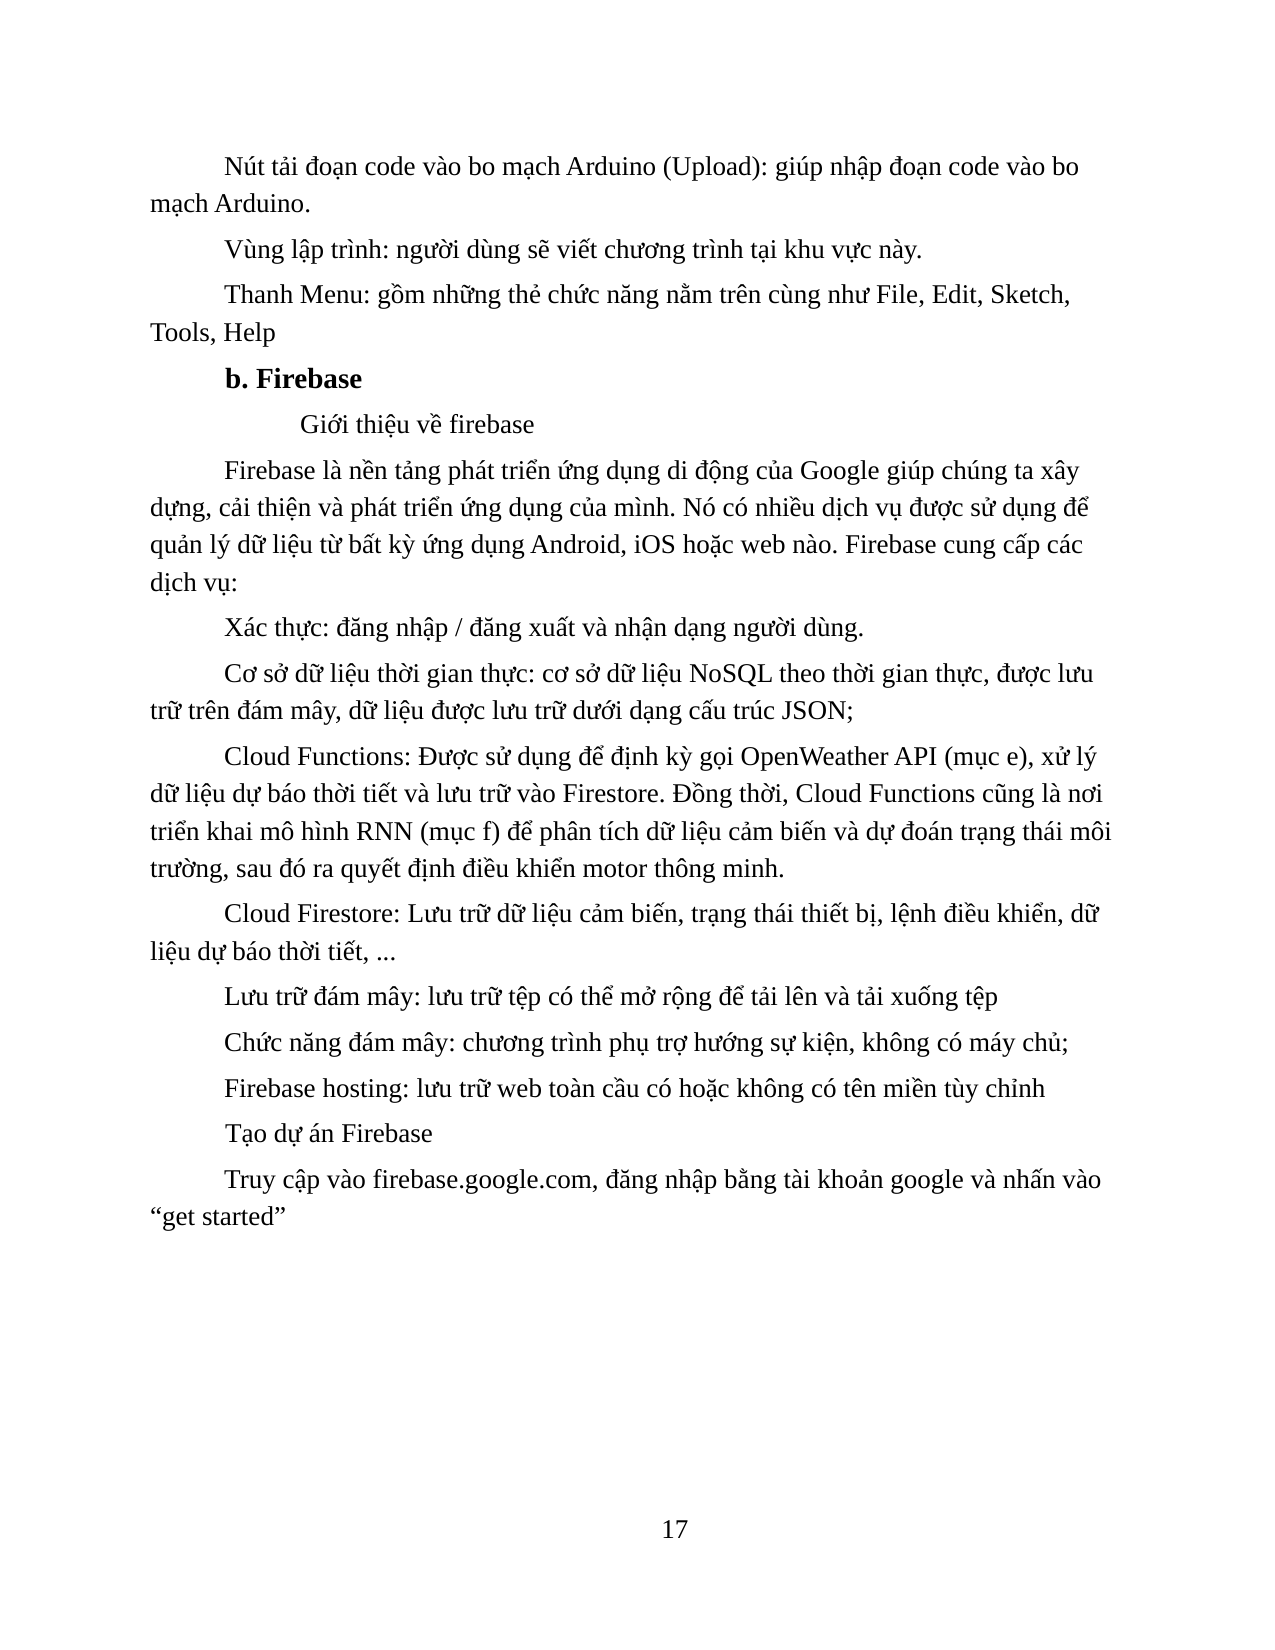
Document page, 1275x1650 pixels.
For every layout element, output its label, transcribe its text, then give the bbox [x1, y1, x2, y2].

text Xác thực: đăng nhập / đăng xuất và nhận dạng người dùng. [150, 611, 1125, 643]
text Lưu trữ đám mây: lưu trữ tệp có thể mở rộng để tải lên và tải xuống tệp [150, 980, 1125, 1012]
text Cloud Functions: Được sử dụng để định kỳ gọi OpenWeather API (mục e), xử lý dữ liệu dự báo thời tiết và lưu trữ vào Firestore. Đồng thời, Cloud Functions cũng là nơi triển khai mô hình RNN (mục f) để phân tích dữ liệu cảm biến và dự đoán trạng thái môi trường, sau đó ra quyết định điều khiển motor thông minh. [150, 740, 1125, 883]
text Cơ sở dữ liệu thời gian thực: cơ sở dữ liệu NoSQL theo thời gian thực, được lưu trữ trên đám mây, dữ liệu được lưu trữ dưới dạng cấu trúc JSON; [150, 657, 1125, 726]
text Tạo dự án Firebase [150, 1117, 1125, 1148]
text Nút tải đoạn code vào bo mạch Arduino (Upload): giúp nhập đoạn code vào bo mạch Arduino. [150, 150, 1125, 218]
text Cloud Firestore: Lưu trữ dữ liệu cảm biến, trạng thái thiết bị, lệnh điều khiển, dữ liệu dự báo thời tiết, ... [150, 897, 1125, 966]
text Firebase là nền tảng phát triển ứng dụng di động của Google giúp chúng ta xây dựng, cải thiện và phát triển ứng dụng của mình. Nó có nhiều dịch vụ được sử dụng để quản lý dữ liệu từ bất kỳ ứng dụng Android, iOS hoặc web nào. Firebase cung cấp các dịch vụ: [150, 454, 1125, 597]
text Giới thiệu về firebase [150, 408, 1125, 439]
text Truy cập vào firebase.google.com, đăng nhập bằng tài khoản google và nhấn vào “get started” [150, 1163, 1125, 1231]
text Vùng lập trình: người dùng sẽ viết chương trình tại khu vực này. [150, 233, 1125, 264]
text Firebase hosting: lưu trữ web toàn cầu có hoặc không có tên miền tùy chỉnh [150, 1072, 1125, 1103]
text Thanh Menu: gồm những thẻ chức năng nằm trên cùng như File, Edit, Sketch, Tools, Help [150, 278, 1125, 347]
text Chức năng đám mây: chương trình phụ trợ hướng sự kiện, không có máy chủ; [150, 1026, 1125, 1057]
subtitle b. Firebase [150, 361, 1125, 395]
